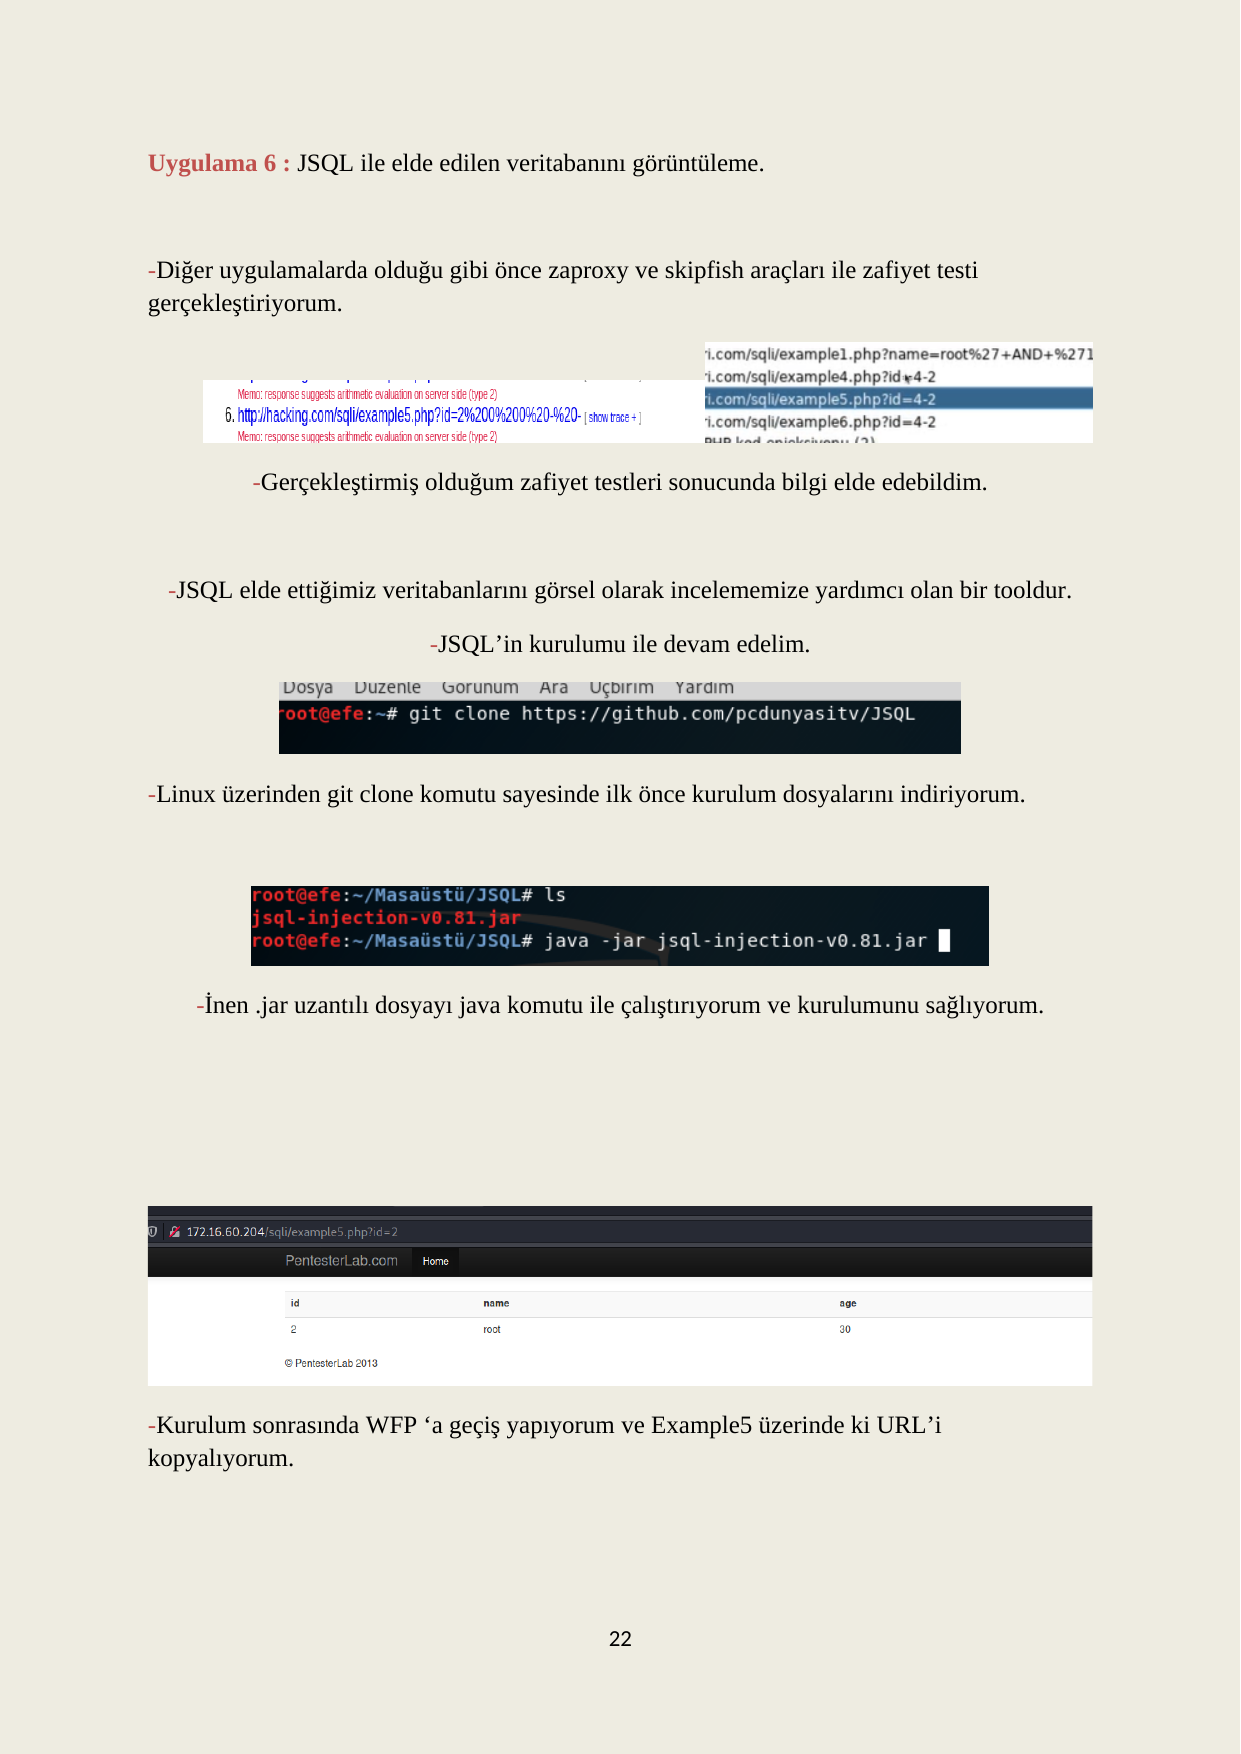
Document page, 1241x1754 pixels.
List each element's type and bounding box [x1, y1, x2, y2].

picture [279, 682, 961, 754]
picture [251, 886, 989, 966]
picture [147, 1206, 1093, 1386]
picture [203, 342, 1093, 443]
